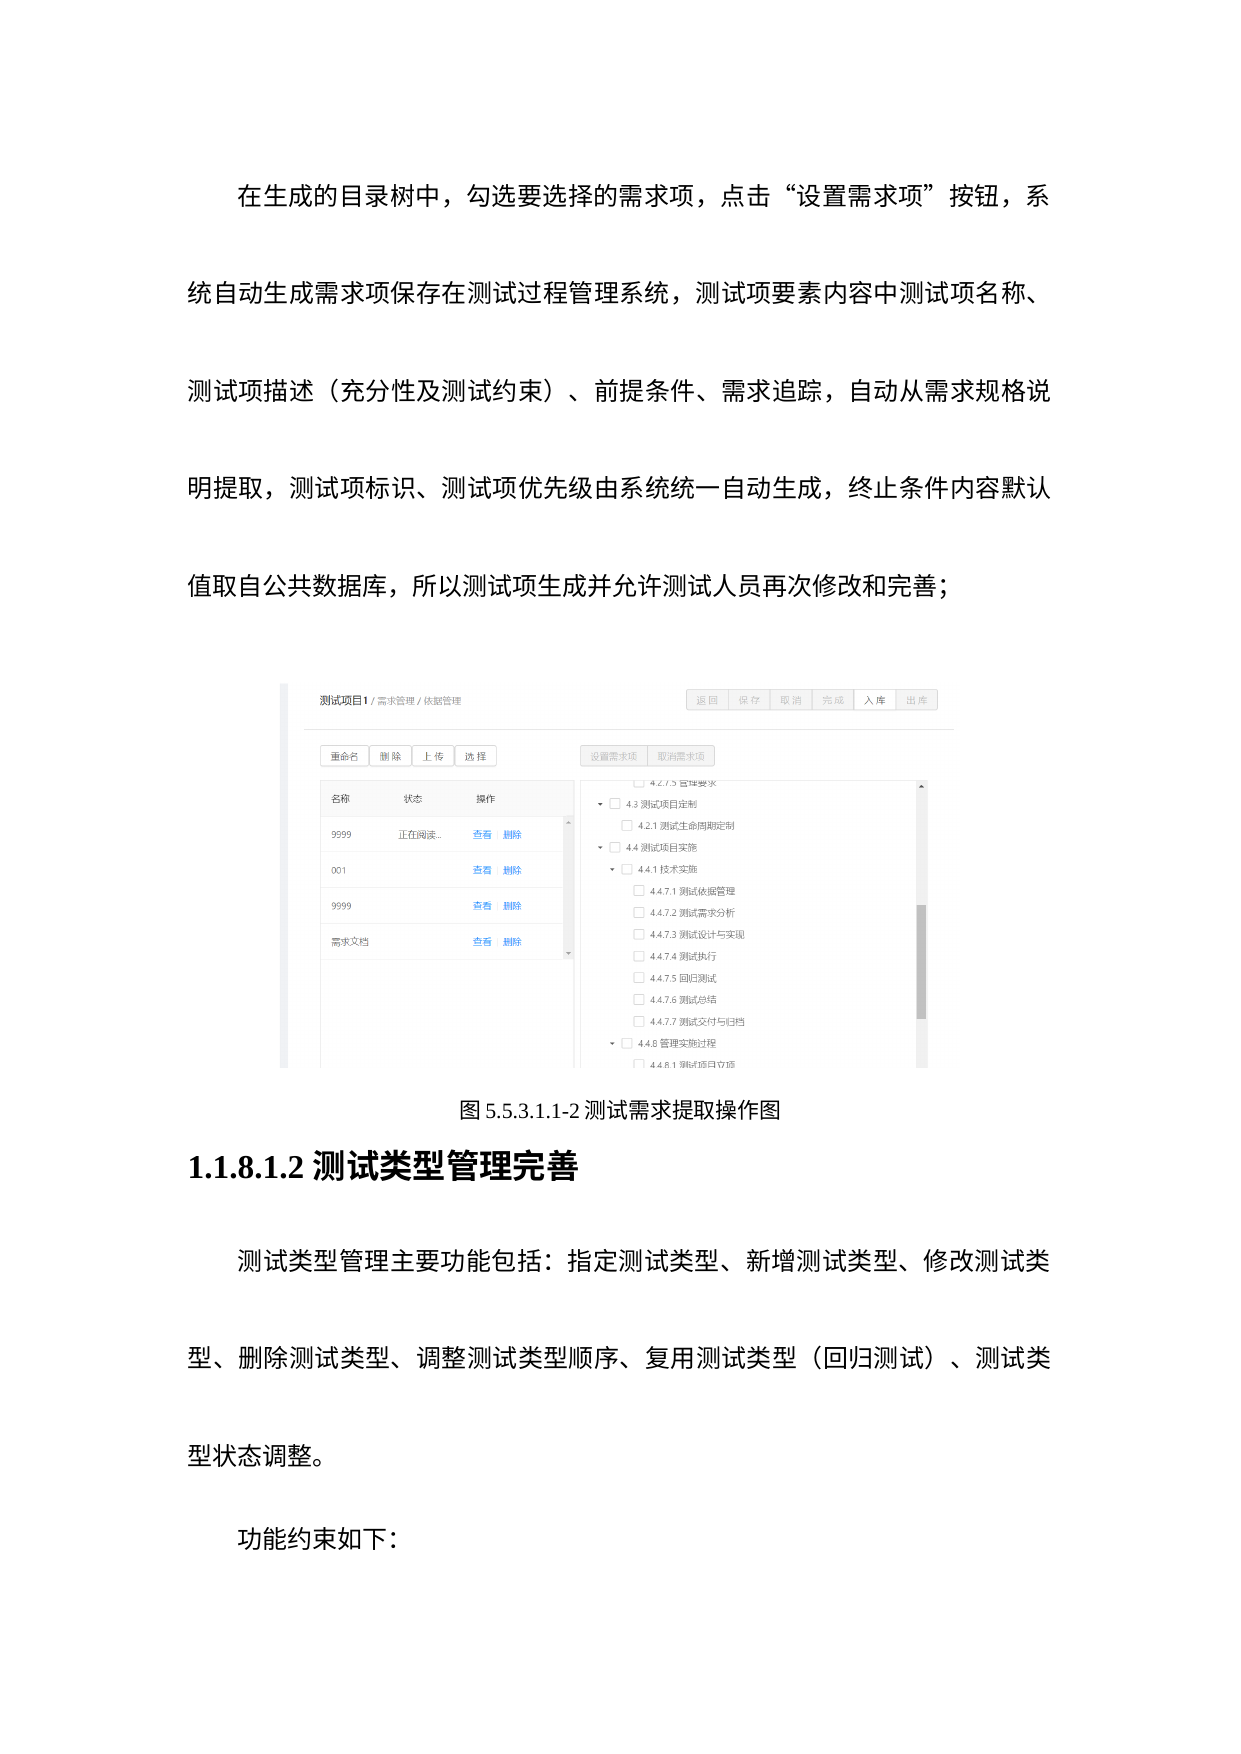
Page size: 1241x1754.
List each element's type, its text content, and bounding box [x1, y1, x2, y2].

subtitle 测试类型管理完善 [187, 1132, 1053, 1197]
text 测试类型管理主要功能包括：指定测试类型、新增测试类型、修改测试类型、删除测试类型、调整测试类型顺序、复用测试类型（回归测试）、测试类型状态调整。 [187, 1227, 1053, 1487]
text 功能约束如下： [187, 1505, 1053, 1570]
list 图5.5.3.1.1-2测试需求提取操作图 [187, 1093, 1053, 1125]
text 在生成的目录树中，勾选要选择的需求项，点击“设置需求项”按钮，系统自动生成需求项保存在测试过程管理系统，测试项要素内容中测试项名称、测试项描述（充分性及测试约束）、前提条件、需求追踪，自动从需求规格说明提取，测试项标识、测试项优先级由系统统一自动生成，终止条件内容默认值取自公共数据库，所以测试项生成并允许测试人员再次修改和完善； [187, 162, 1053, 617]
picture [279, 682, 961, 1068]
